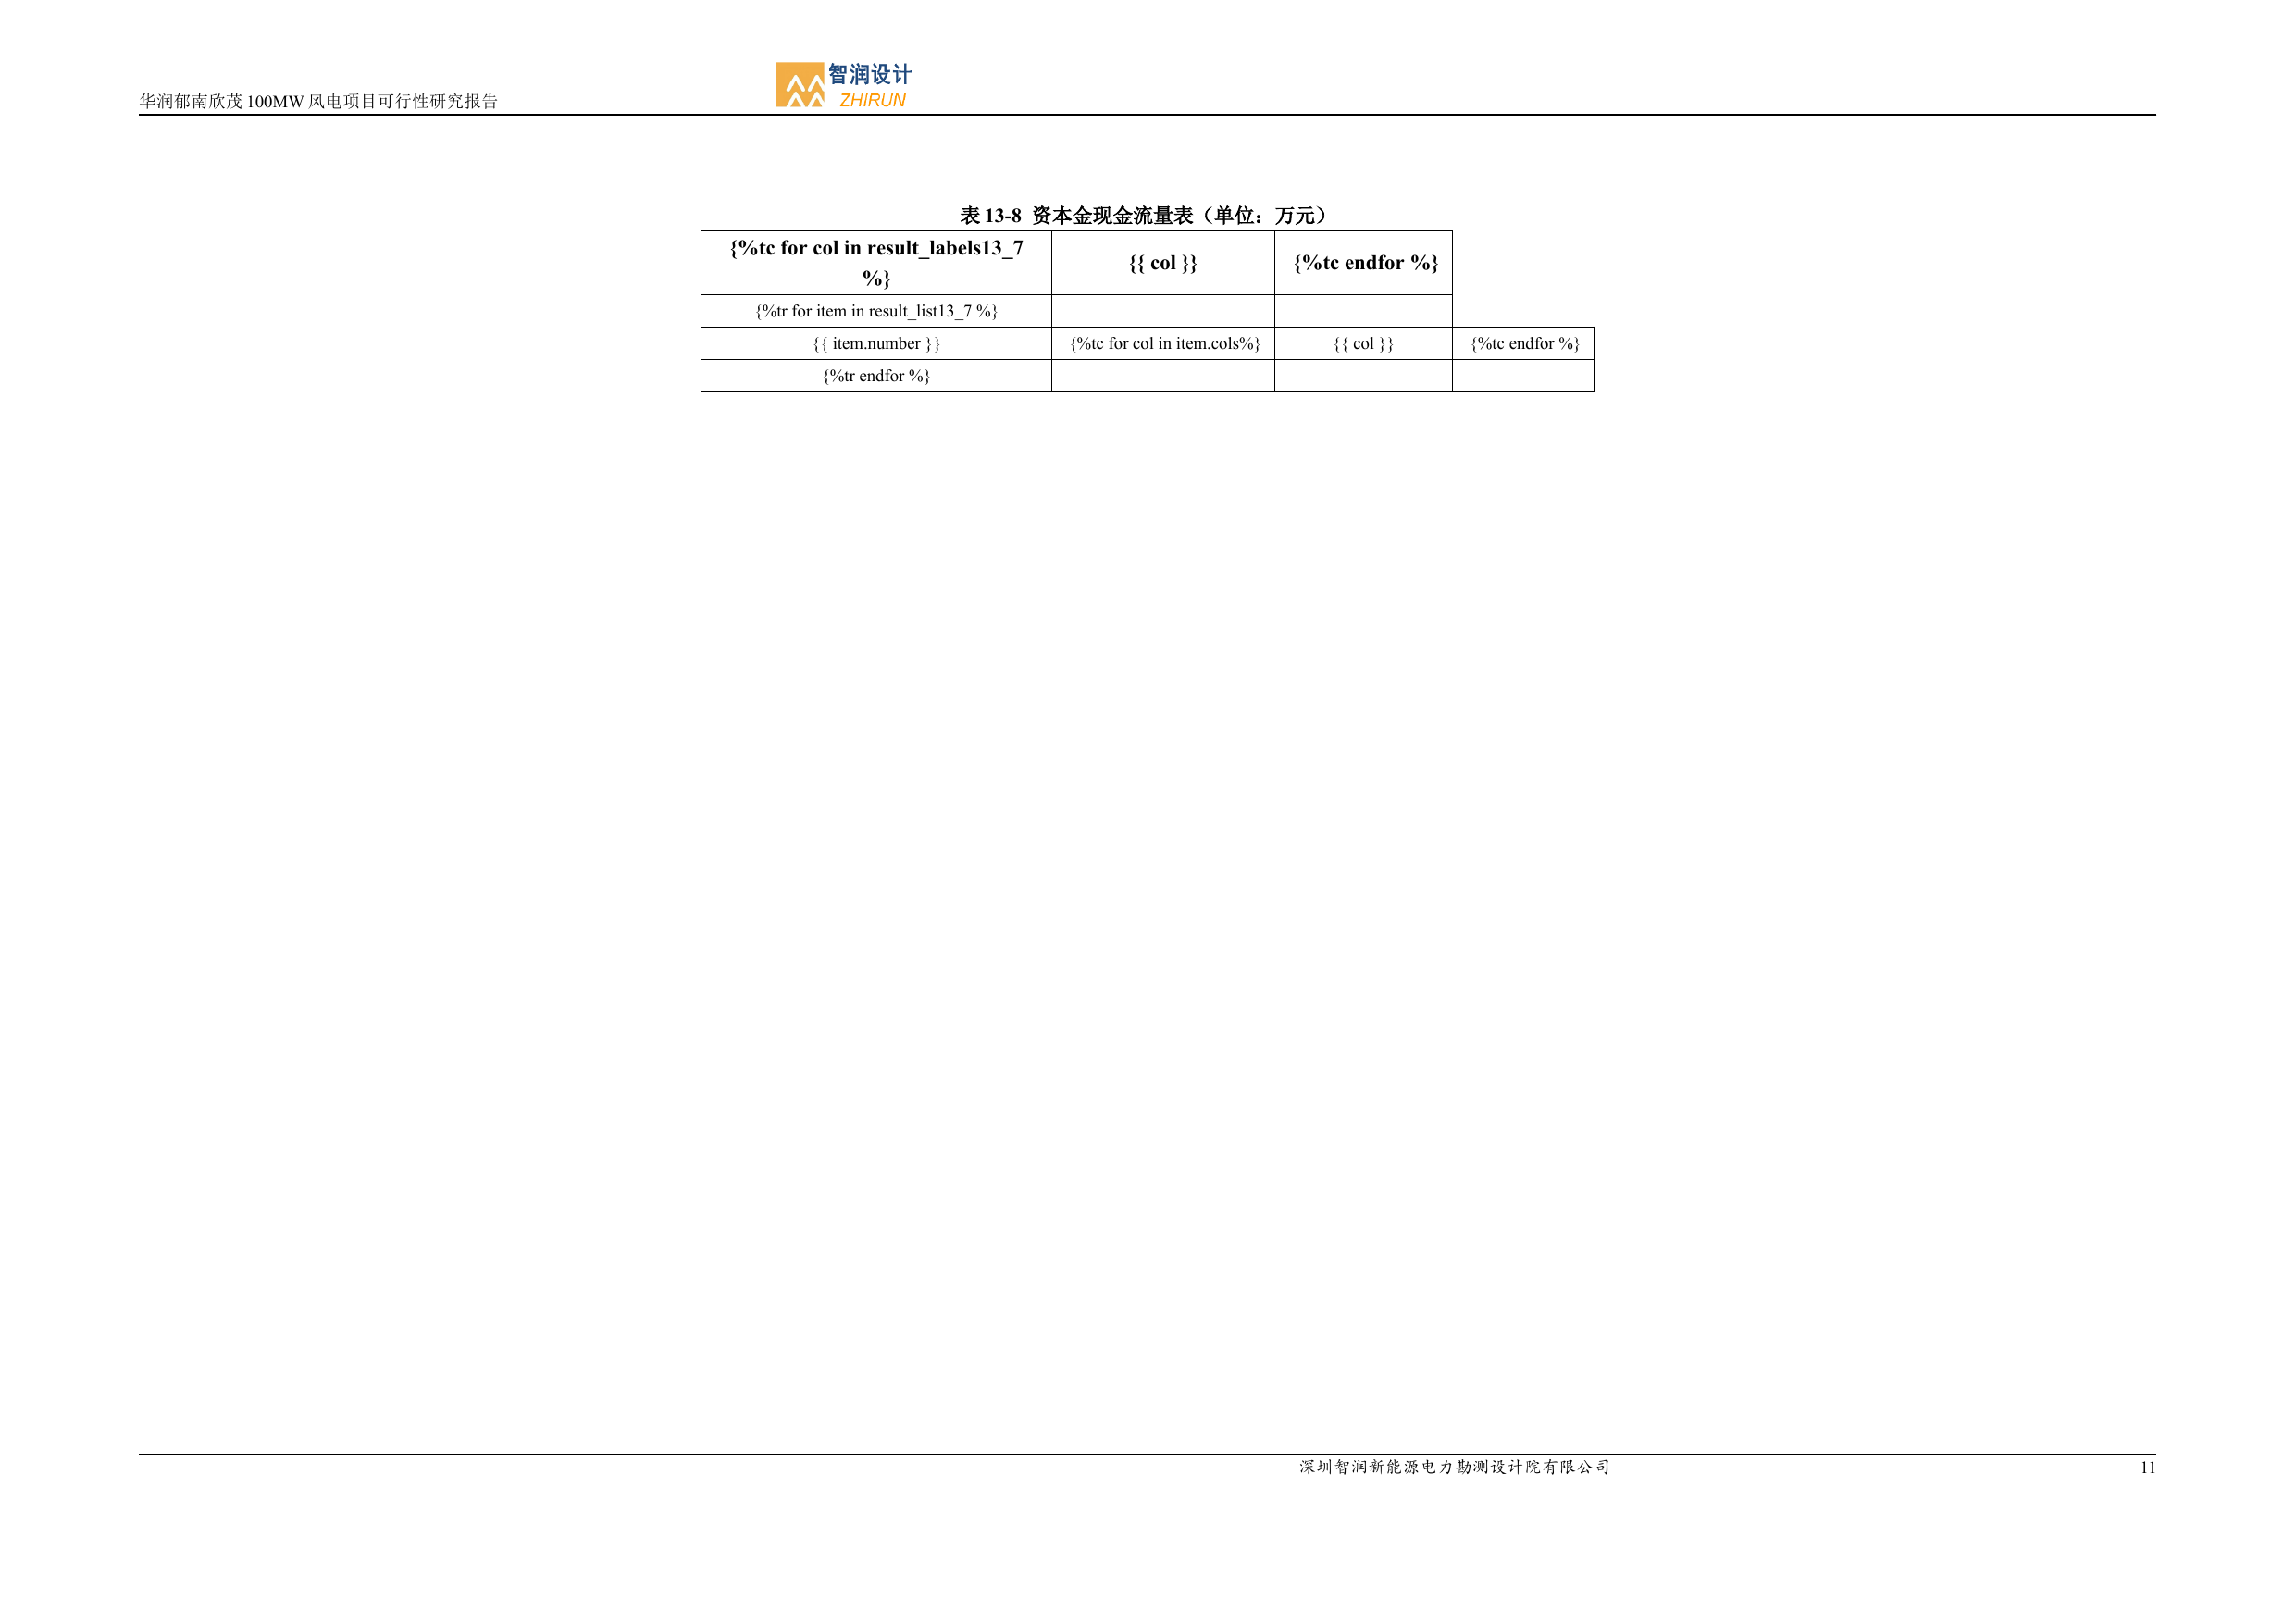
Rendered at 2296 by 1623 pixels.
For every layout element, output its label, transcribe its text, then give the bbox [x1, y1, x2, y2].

table_header {%tc for col in result_labels13_7 %} [701, 231, 1051, 294]
table_cell {%tr endfor %} [701, 360, 1051, 391]
table_cell {{ col }} [1275, 328, 1452, 359]
table_cell [1275, 295, 1452, 327]
table_cell {{ item.number }} [701, 328, 1051, 359]
table_cell {%tc for col in item.cols%} [1052, 328, 1274, 359]
table_header {{ col }} [1052, 231, 1274, 294]
table_header {%tc endfor %} [1275, 231, 1452, 294]
table_cell [1453, 360, 1594, 391]
table_cell {%tc endfor %} [1453, 328, 1594, 359]
table_cell [1052, 360, 1274, 391]
picture [776, 60, 912, 108]
table_cell {%tr for item in result_list13_7 %} [701, 295, 1051, 327]
table_cell [1275, 360, 1452, 391]
text 表13-8 资本金现金流量表（单位：万元） [139, 199, 2156, 230]
table_cell [1052, 295, 1274, 327]
